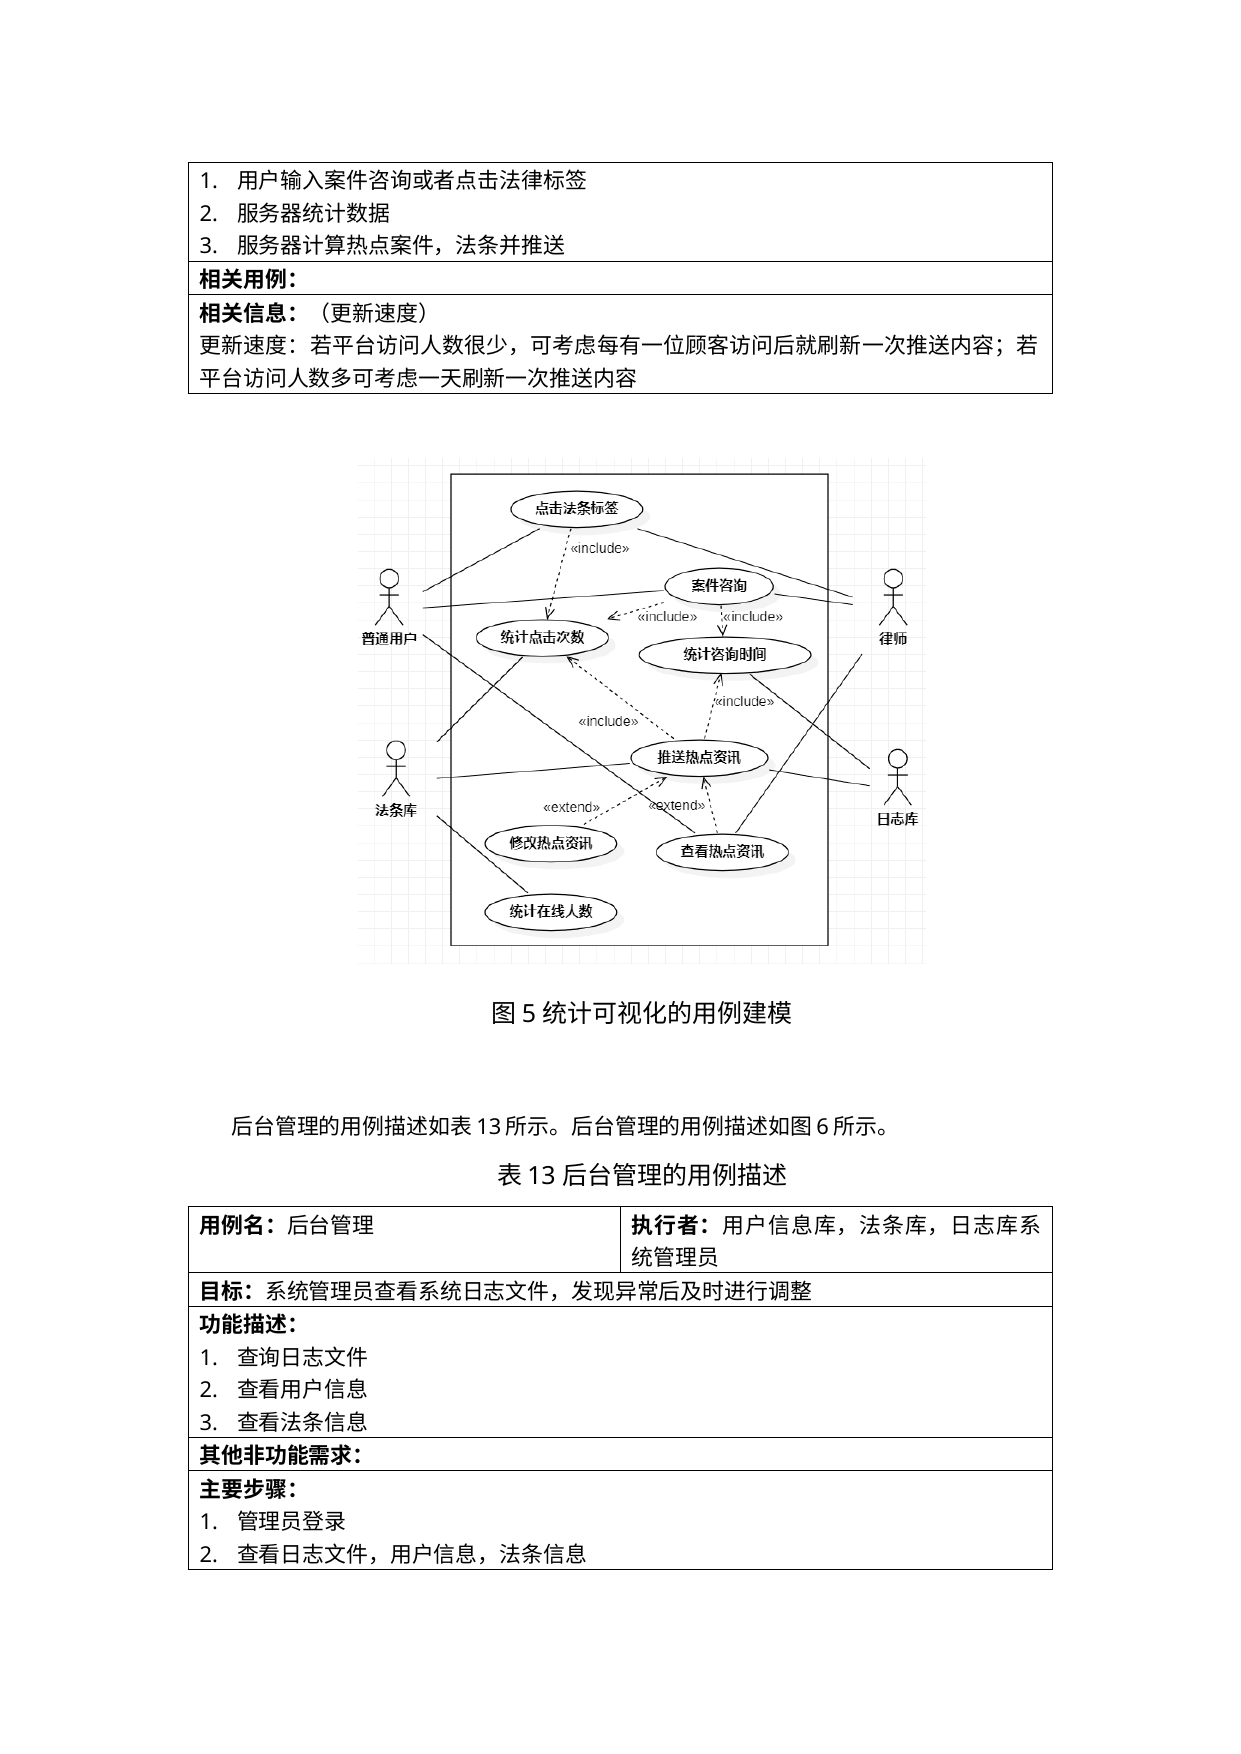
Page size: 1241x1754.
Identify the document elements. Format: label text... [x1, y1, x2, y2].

picture [357, 458, 927, 964]
text 后台管理的用例描述如表13所示。后台管理的用例描述如图6所示。 [187, 1109, 1053, 1141]
text 图5 统计可视化的用例建模 [187, 979, 1053, 1044]
table_cell 其他非功能需求： [189, 1438, 1052, 1470]
table_cell 功能描述： 查询日志文件 查看用户信息 查看法条信息 [189, 1307, 1052, 1437]
table_cell 主要步骤： 管理员登录 查看日志文件，用户信息，法条信息 [189, 1471, 1052, 1569]
table_cell 目标：系统管理员查看系统日志文件，发现异常后及时进行调整 [189, 1273, 1052, 1306]
text 表13 后台管理的用例描述 [187, 1141, 1053, 1206]
table_header 用例名：后台管理 [189, 1207, 620, 1272]
table_header 执行者：用户信息库，法条库，日志库系统管理员 [621, 1207, 1052, 1272]
table_cell 相关用例： [189, 262, 1052, 294]
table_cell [189, 163, 1052, 261]
table_cell 相关信息：（更新速度） 更新速度：若平台访问人数很少，可考虑每有一位顾客访问后就刷新一次推送内容；若平台访问人数多可考虑一天刷新一次推送内容 [189, 295, 1052, 393]
